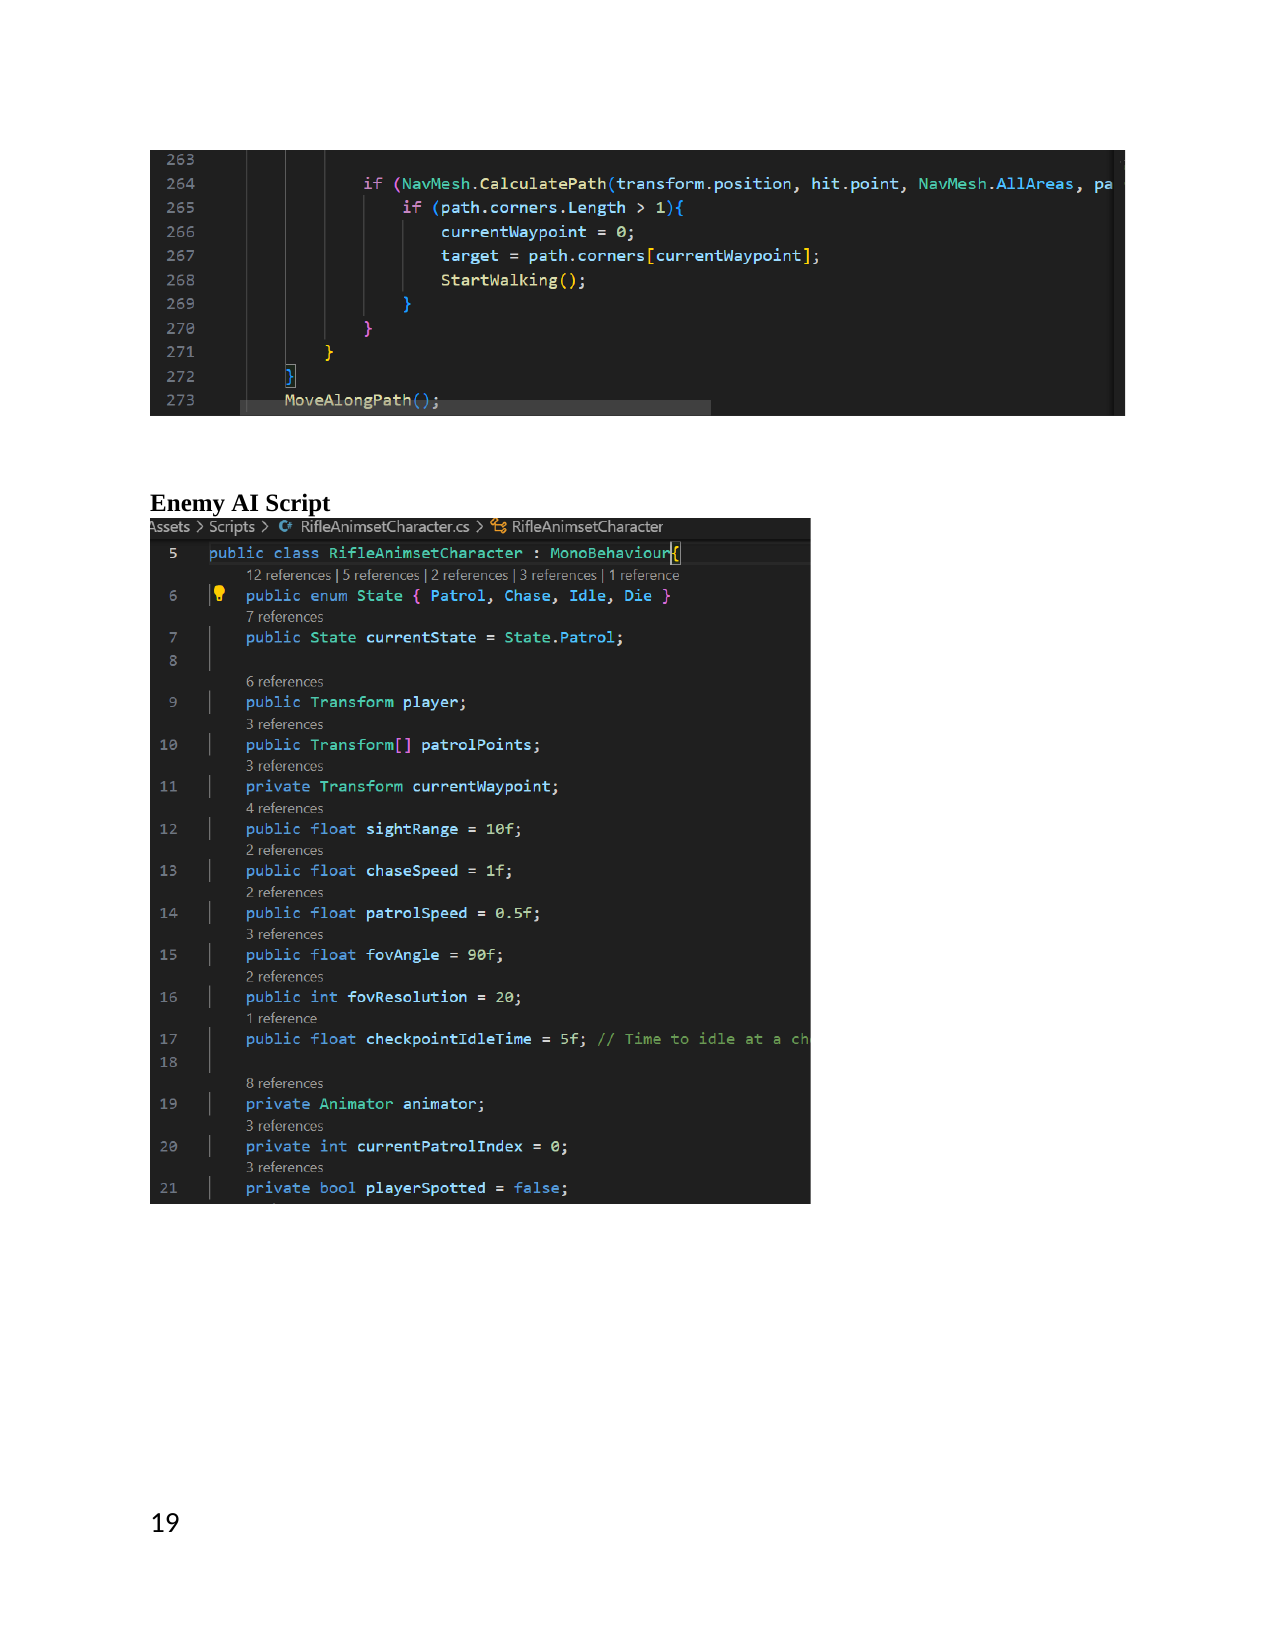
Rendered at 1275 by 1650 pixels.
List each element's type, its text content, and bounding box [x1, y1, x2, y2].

picture [150, 150, 1125, 416]
subtitle Enemy AI Script [150, 488, 1125, 517]
picture [150, 518, 811, 1204]
